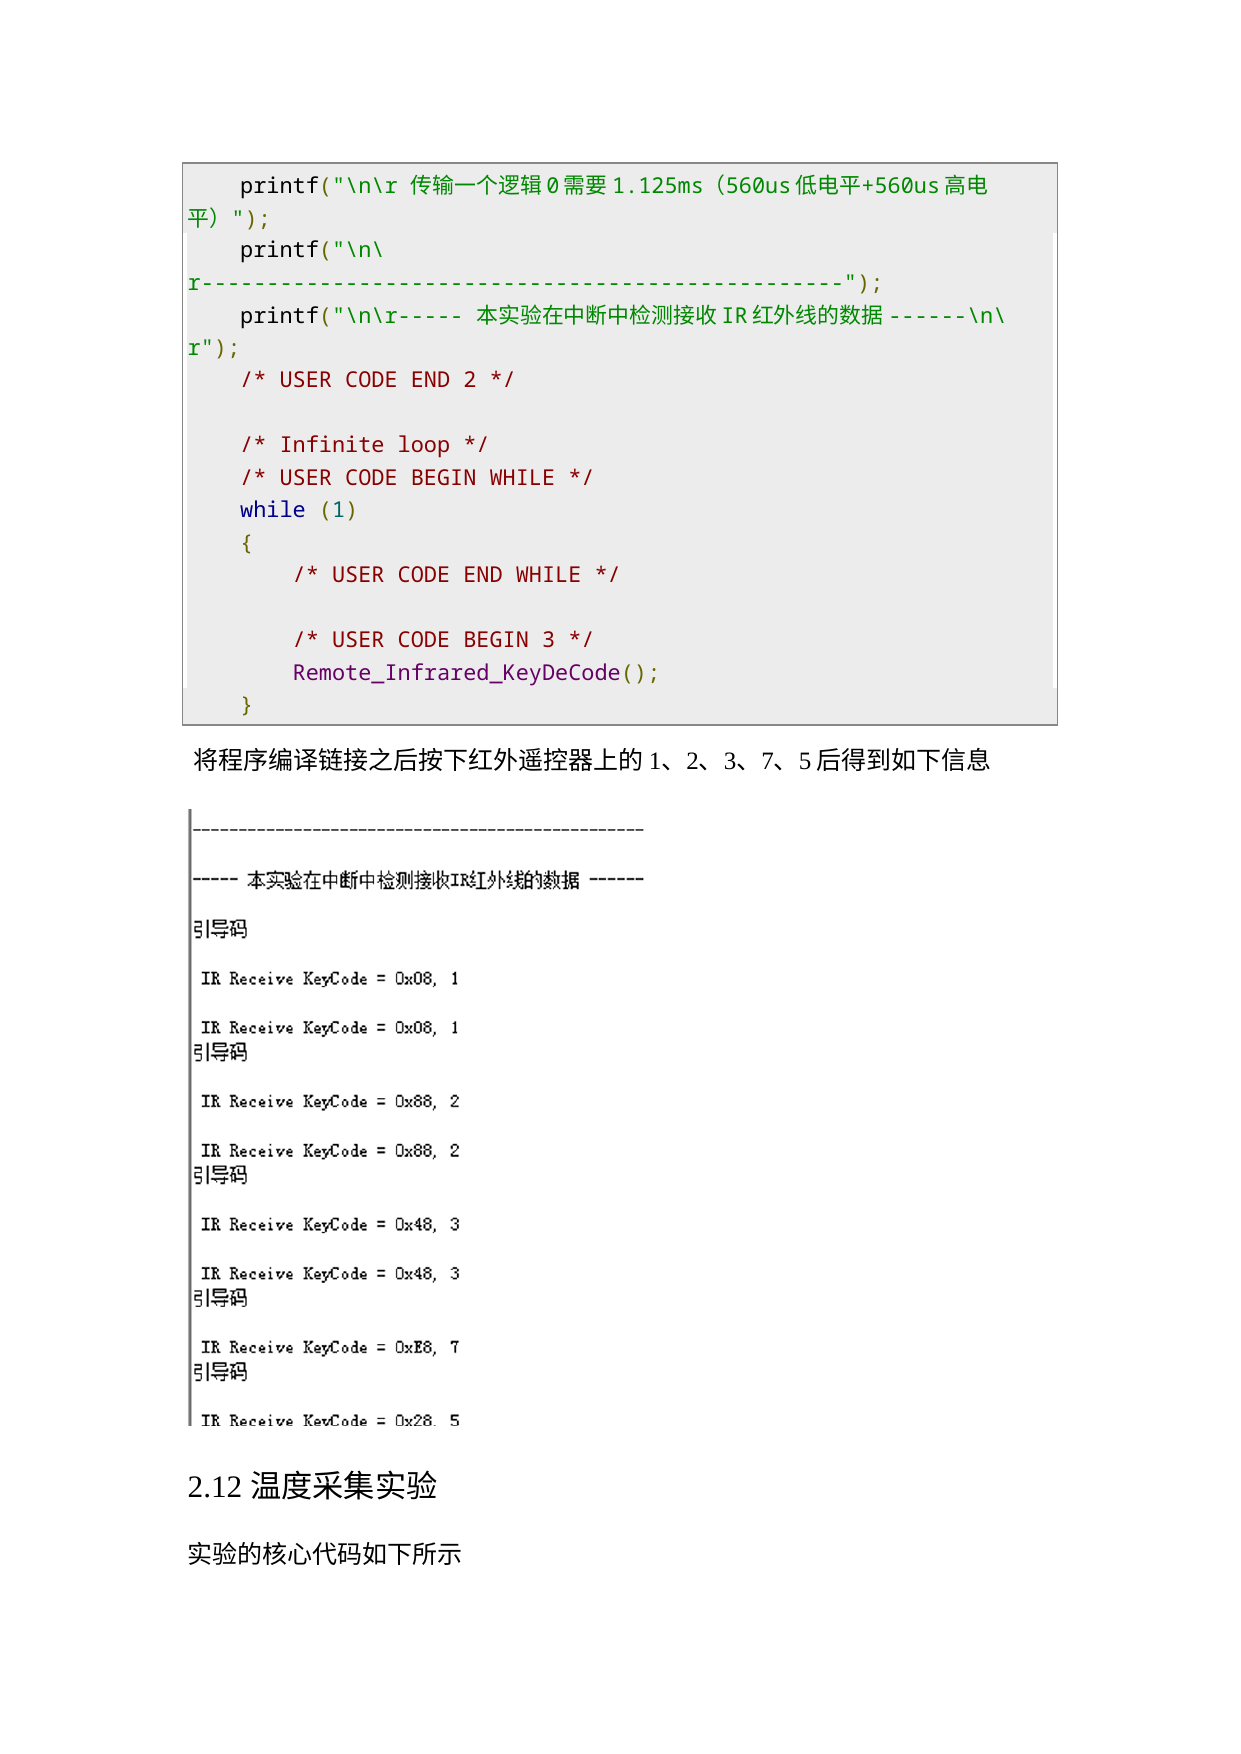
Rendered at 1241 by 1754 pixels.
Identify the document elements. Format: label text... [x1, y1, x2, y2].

text /* Infinite loop */ [187, 428, 1053, 460]
text /* USER CODE END WHILE */ [187, 558, 1053, 590]
text printf("\n\r-------------------------------------------------"); [187, 233, 1053, 298]
text Remote_Infrared_KeyDeCode(); [187, 655, 1053, 682]
text } [183, 682, 1057, 724]
text { [187, 525, 1053, 558]
text 实验的核心代码如下所示 [187, 1521, 1053, 1586]
picture [187, 809, 658, 1426]
text while (1) [187, 493, 1053, 525]
text /* USER CODE END 2 */ [187, 363, 1053, 395]
subtitle 2.12 温度采集实验 [187, 1451, 1053, 1516]
text printf("\n\r 传输一个逻辑0需要1.125ms（560us低电平+560us高电平）"); [183, 164, 1057, 233]
text 将程序编译链接之后按下红外遥控器上的1、2、3、7、5后得到如下信息 [187, 726, 1053, 791]
text /* USER CODE BEGIN WHILE */ [187, 460, 1053, 493]
text printf("\n\r----- 本实验在中断中检测接收IR红外线的数据 ------\n\r"); [187, 298, 1053, 363]
text /* USER CODE BEGIN 3 */ [187, 623, 1053, 655]
